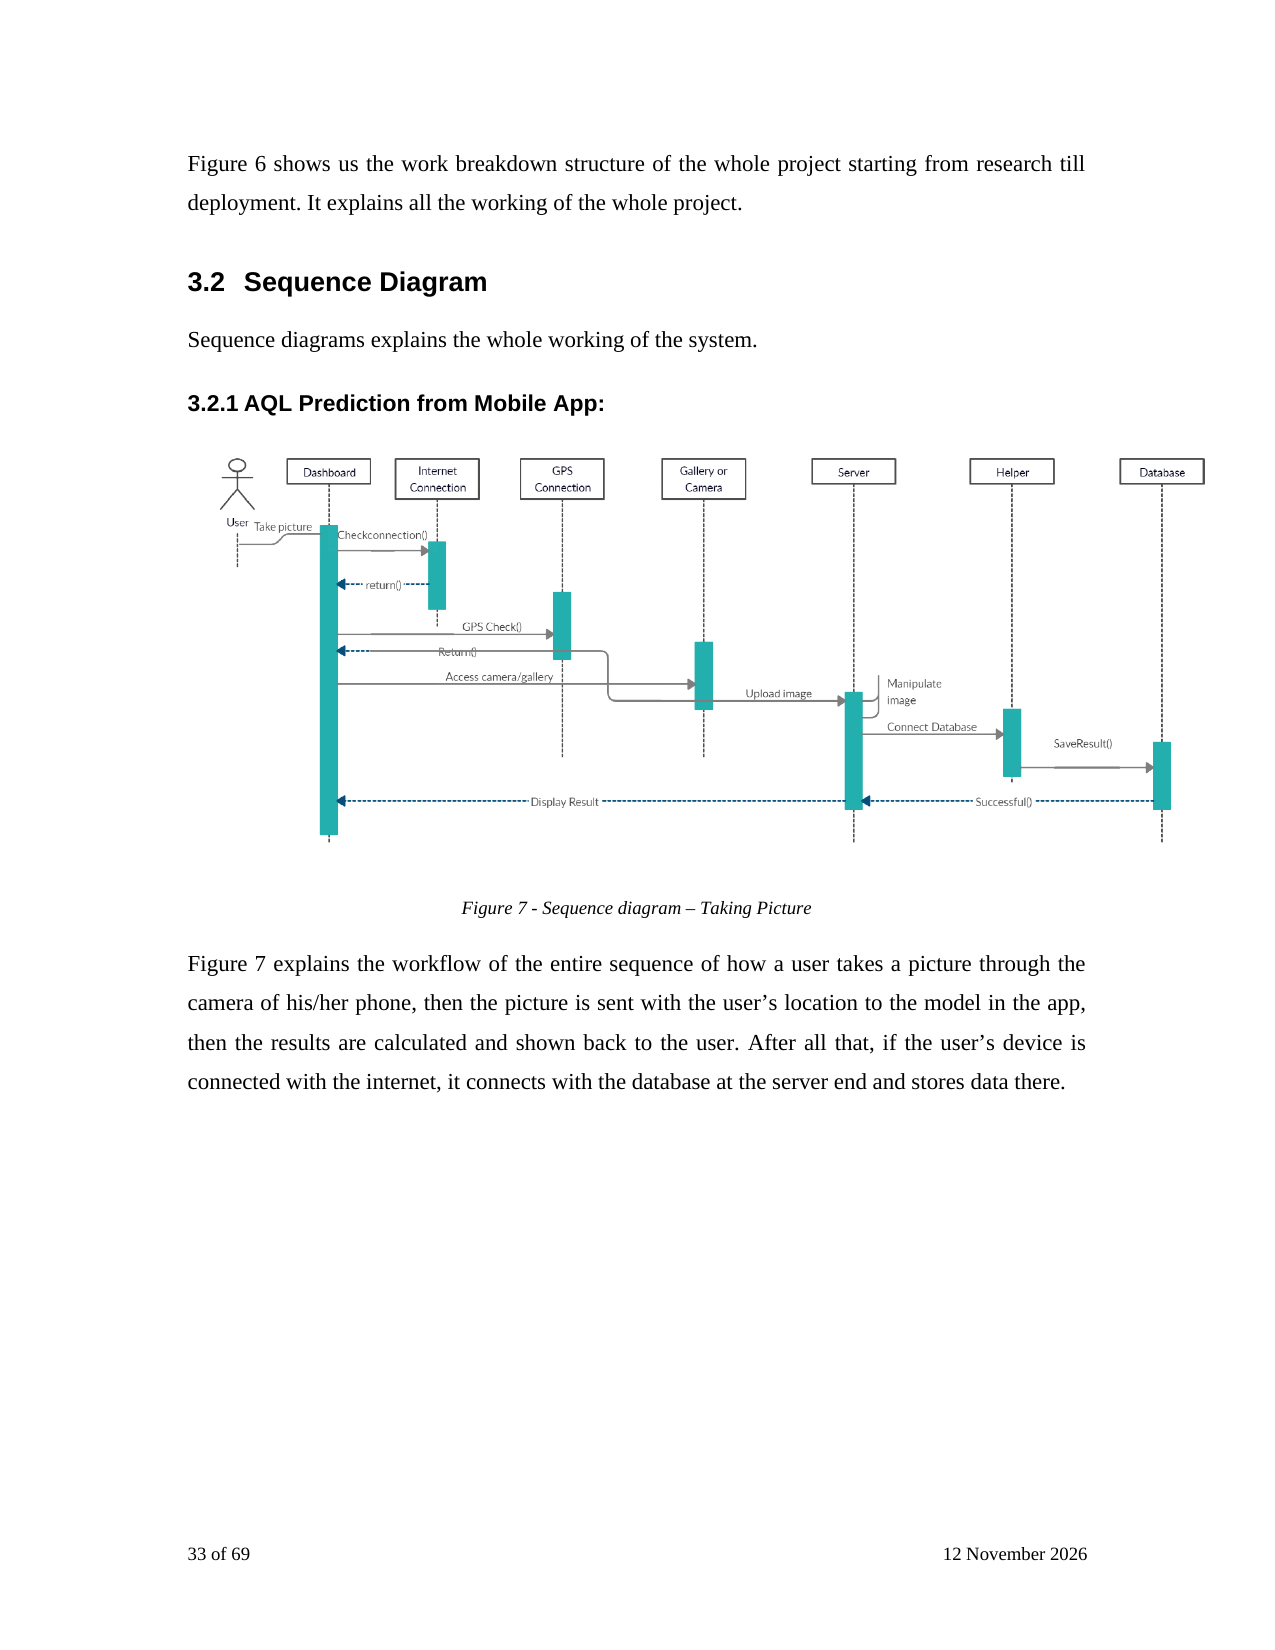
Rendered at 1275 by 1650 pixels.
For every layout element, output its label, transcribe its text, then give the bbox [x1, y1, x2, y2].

picture [187, 442, 1220, 859]
subtitle Sequence Diagram [187, 266, 1087, 298]
text Figure 6 shows us the work breakdown structure of the whole project starting from research till deployment. It explains all the working of the whole project. [187, 150, 1087, 216]
text Figure 7 explains the workflow of the entire sequence of how a user takes a picture through the camera of his/her phone, then the picture is sent with the user’s location to the model in the app, then the results are calculated and shown back to the user. After all that, if the user’s device is connected with the internet, it connects with the database at the server end and stores data there. [187, 950, 1087, 1094]
subtitle AQL Prediction from Mobile App: [187, 390, 1087, 417]
text Sequence diagrams explains the whole working of the system. [187, 326, 1087, 352]
text Figure 7 - Sequence diagram – Taking Picture [187, 897, 1087, 918]
